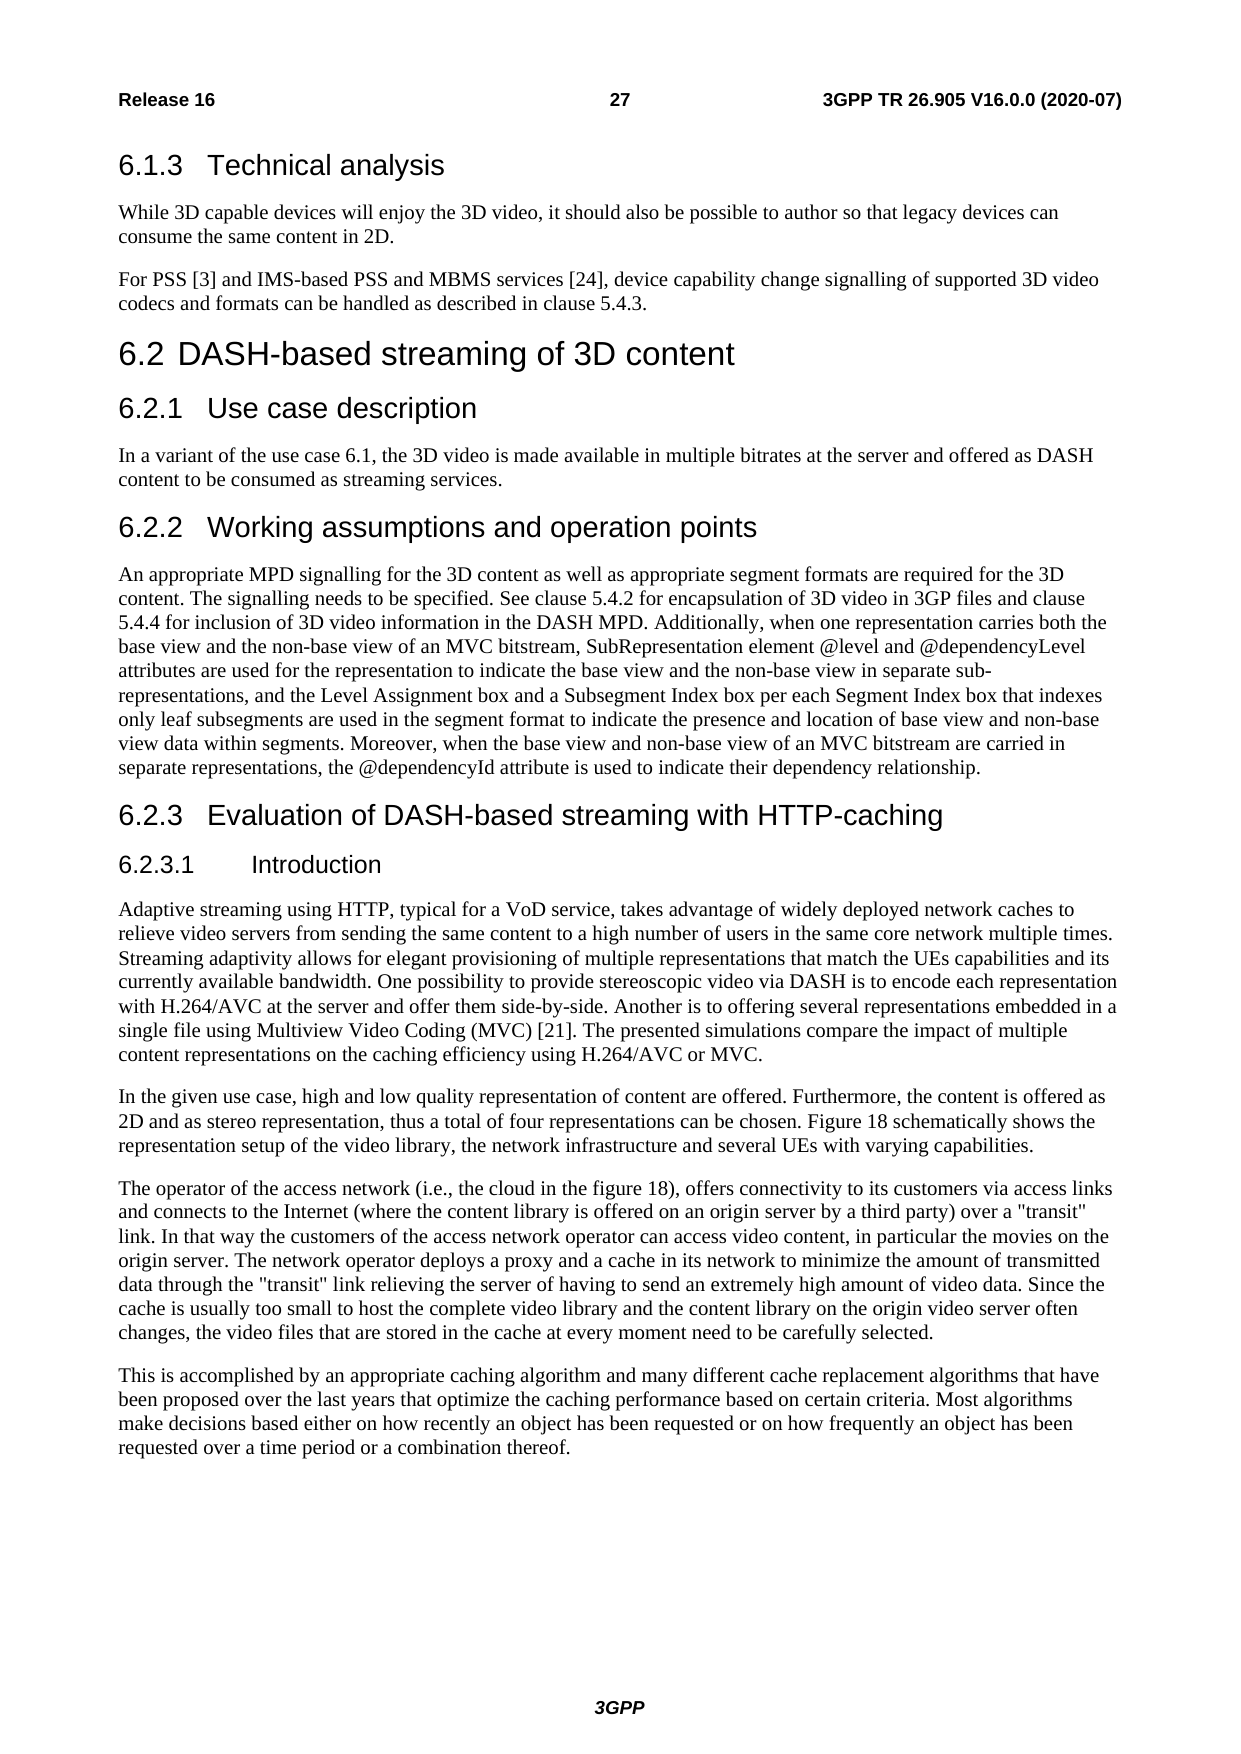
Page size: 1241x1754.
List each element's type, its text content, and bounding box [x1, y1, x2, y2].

subtitle 6.2 DASH-based streaming of 3D content [118, 333, 1122, 372]
text This is accomplished by an appropriate caching algorithm and many different cache replacement algorithms that have been proposed over the last years that optimize the caching performance based on certain criteria. Most algorithms make decisions based either on how recently an object has been requested or on how frequently an object has been requested over a time period or a combination thereof. [118, 1363, 1122, 1459]
subtitle 6.2.3.1 Introduction [118, 850, 1122, 878]
text An appropriate MPD signalling for the 3D content as well as appropriate segment formats are required for the 3D content. The signalling needs to be specified. See clause 5.4.2 for encapsulation of 3D video in 3GP files and clause 5.4.4 for inclusion of 3D video information in the DASH MPD. Additionally, when one representation carries both the base view and the non-base view of an MVC bitstream, SubRepresentation element @level and @dependencyLevel attributes are used for the representation to indicate the base view and the non-base view in separate sub-representations, and the Level Assignment box and a Subsegment Index box per each Segment Index box that indexes only leaf subsegments are used in the segment format to indicate the presence and location of base view and non-base view data within segments. Moreover, when the base view and non-base view of an MVC bitstream are carried in separate representations, the @dependencyId attribute is used to indicate their dependency relationship. [118, 562, 1122, 779]
text For PSS [3] and IMS-based PSS and MBMS services [24], device capability change signalling of supported 3D video codecs and formats can be handled as described in clause 5.4.3. [118, 267, 1122, 315]
text While 3D capable devices will enjoy the 3D video, it should also be possible to author so that legacy devices can consume the same content in 2D. [118, 200, 1122, 248]
text Adaptive streaming using HTTP, typical for a VoD service, takes advantage of widely deployed network caches to relieve video servers from sending the same content to a high number of users in the same core network multiple times. Streaming adaptivity allows for elegant provisioning of multiple representations that match the UEs capabilities and its currently available bandwidth. One possibility to provide stereoscopic video via DASH is to encode each representation with H.264/AVC at the server and offer them side-by-side. Another is to offering several representations embedded in a single file using Multiview Video Coding (MVC) [21]. The presented simulations compare the impact of multiple content representations on the caching efficiency using H.264/AVC or MVC. [118, 897, 1122, 1066]
subtitle 6.2.2 Working assumptions and operation points [118, 510, 1122, 543]
text The operator of the access network (i.e., the cloud in the figure 18), offers connectivity to its customers via access links and connects to the Internet (where the content library is offered on an origin server by a third party) over a "transit" link. In that way the customers of the access network operator can access video content, in particular the movies on the origin server. The network operator deploys a proxy and a cache in its network to minimize the amount of transmitted data through the "transit" link relieving the server of having to send an extremely high amount of video data. Since the cache is usually too small to host the complete video library and the content library on the origin video server often changes, the video files that are stored in the cache at every moment need to be carefully selected. [118, 1175, 1122, 1344]
text In the given use case, high and low quality representation of content are offered. Furthermore, the content is offered as 2D and as stereo representation, thus a total of four representations can be chosen. Figure 18 schematically shows the representation setup of the video library, the network infrastructure and several UEs with varying capabilities. [118, 1084, 1122, 1157]
subtitle 6.1.3 Technical analysis [118, 147, 1122, 181]
subtitle 6.2.3 Evaluation of DASH-based streaming with HTTP-caching [118, 797, 1122, 831]
subtitle 6.2.1 Use case description [118, 391, 1122, 424]
text In a variant of the use case 6.1, the 3D video is made available in multiple bitrates at the server and offered as DASH content to be consumed as streaming services. [118, 443, 1122, 491]
